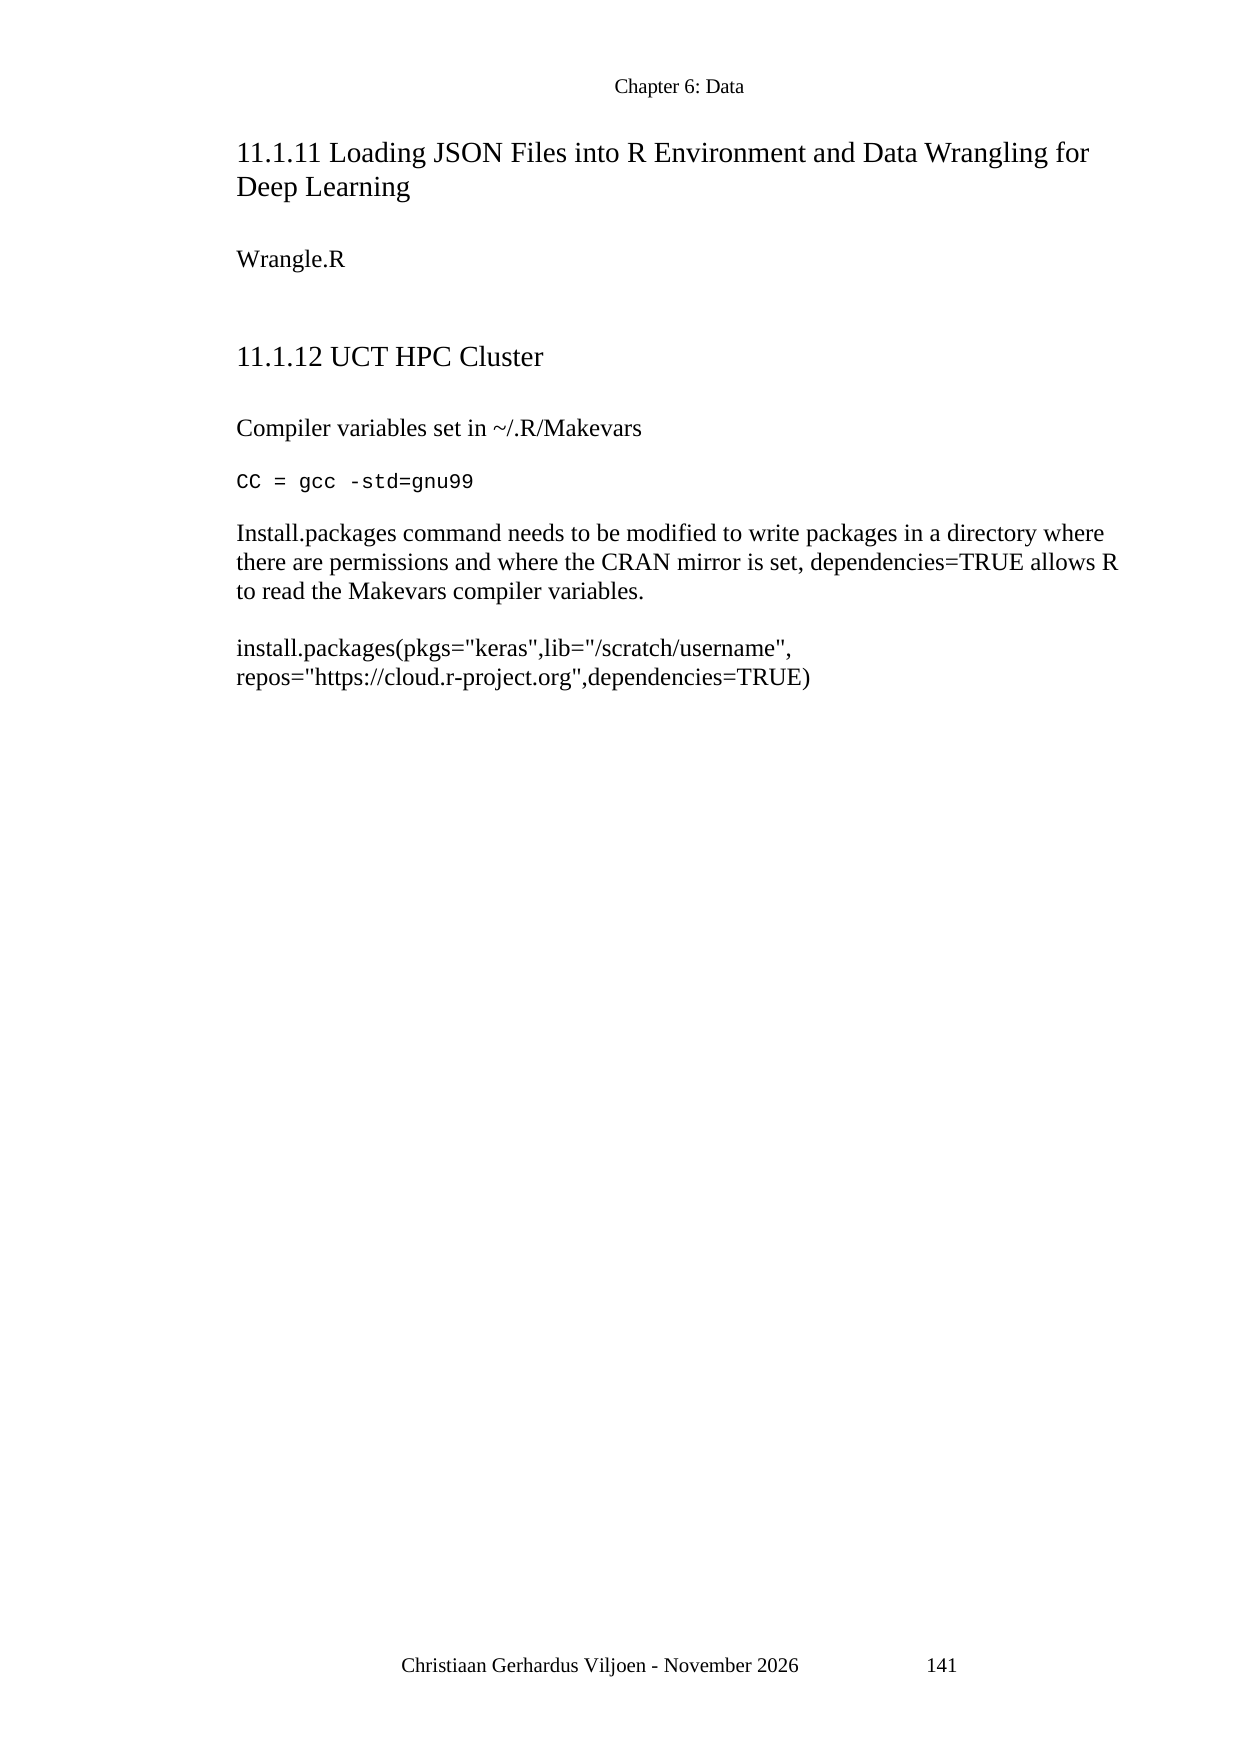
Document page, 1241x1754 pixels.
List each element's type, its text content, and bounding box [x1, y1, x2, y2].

text Install.packages command needs to be modified to write packages in a directory where there are permissions and where the CRAN mirror is set, dependencies=TRUE allows R to read the Makevars compiler variables. [236, 518, 1122, 604]
text repos="https://cloud.r-project.org",dependencies=TRUE) [236, 662, 1122, 691]
text CC = gcc -std=gnu99 [236, 471, 1122, 495]
subtitle Loading JSON Files into R Environment and Data Wrangling for Deep Learning [236, 135, 1122, 202]
text Compiler variables set in ~/.R/Makevars [236, 413, 1122, 442]
text install.packages(pkgs="keras",lib="/scratch/username", [236, 633, 1122, 662]
text Wrangle.R [236, 244, 1122, 272]
subtitle UCT HPC Cluster [236, 339, 1122, 372]
